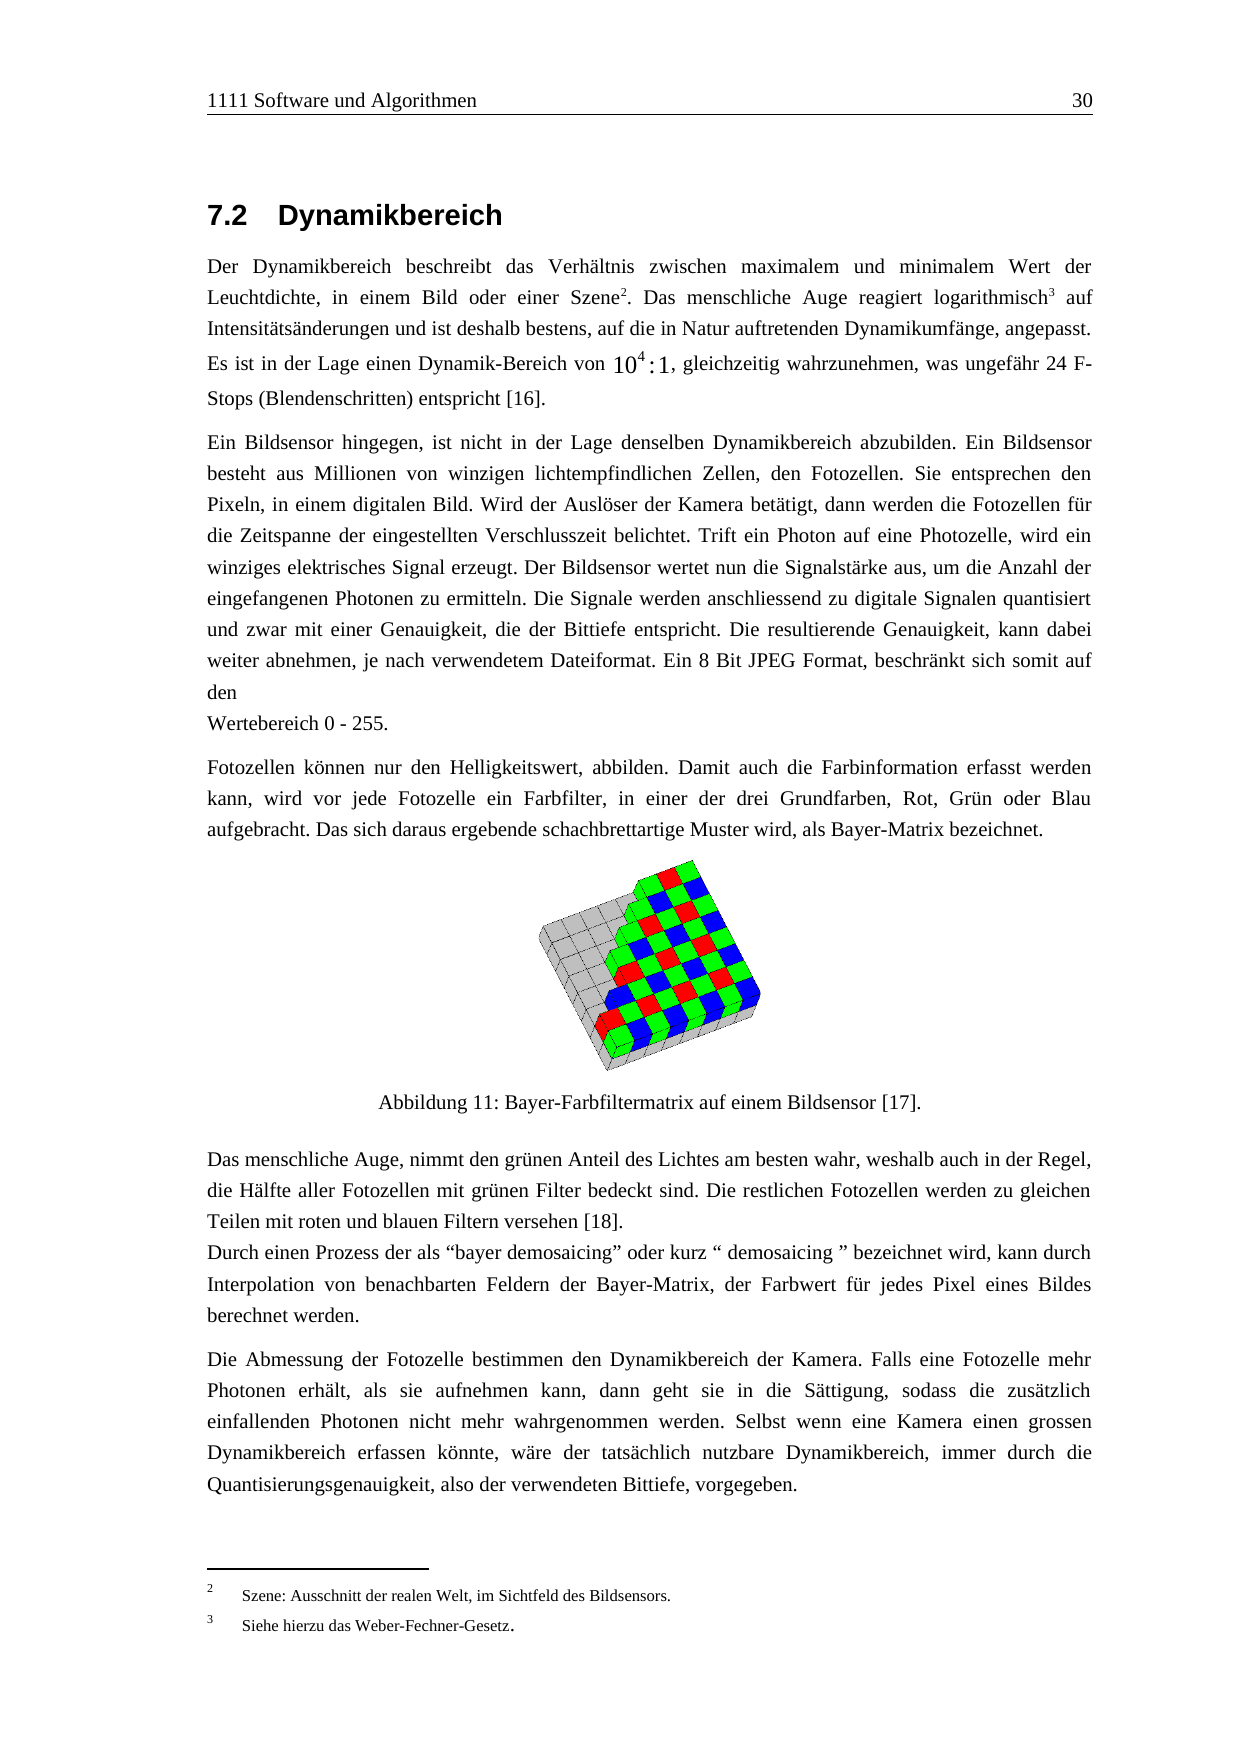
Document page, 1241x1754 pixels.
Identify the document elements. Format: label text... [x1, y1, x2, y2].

subtitle Dynamikbereich [207, 198, 1093, 231]
text Fotozellen können nur den Helligkeitswert, abbilden. Damit auch die Farbinformation erfasst werden kann, wird vor jede Fotozelle ein Farbfilter, in einer der drei Grundfarben, Rot, Grün oder Blau aufgebracht. Das sich daraus ergebende schachbrettartige Muster wird, als Bayer-Matrix bezeichnet. [207, 754, 1093, 841]
text Durch einen Prozess der als “bayer demosaicing” oder kurz “ demosaicing ” bezeichnet wird, kann durch Interpolation von benachbarten Feldern der Bayer-Matrix, der Farbwert für jedes Pixel eines Bildes berechnet werden. [207, 1240, 1093, 1327]
text Die Abmessung der Fotozelle bestimmen den Dynamikbereich der Kamera. Falls eine Fotozelle mehr Photonen erhält, als sie aufnehmen kann, dann geht sie in die Sättigung, sodass die zusätzlich einfallenden Photonen nicht mehr wahrgenommen werden. Selbst wenn eine Kamera einen grossen Dynamikbereich erfassen könnte, wäre der tatsächlich nutzbare Dynamikbereich, immer durch die Quantisierungsgenauigkeit, also der verwendeten Bittiefe, vorgegeben. [207, 1346, 1093, 1496]
text Ein Bildsensor hingegen, ist nicht in der Lage denselben Dynamikbereich abzubilden. Ein Bildsensor besteht aus Millionen von winzigen lichtempfindlichen Zellen, den Fotozellen. Sie entsprechen den Pixeln, in einem digitalen Bild. Wird der Auslöser der Kamera betätigt, dann werden die Fotozellen für die Zeitspanne der eingestellten Verschlusszeit belichtet. Trift ein Photon auf eine Photozelle, wird ein winziges elektrisches Signal erzeugt. Der Bildsensor wertet nun die Signalstärke aus, um die Anzahl der eingefangenen Photonen zu ermitteln. Die Signale werden anschliessend zu digitale Signalen quantisiert und zwar mit einer Genauigkeit, die der Bittiefe entspricht. Die resultierende Genauigkeit, kann dabei weiter abnehmen, je nach verwendetem Dateiformat. Ein 8 Bit JPEG Format, beschränkt sich somit auf den Wertebereich 0 - 255. [207, 429, 1093, 735]
text Der Dynamikbereich beschreibt das Verhältnis zwischen maximalem und minimalem Wert der Leuchtdichte, in einem Bild oder einer Szene. Das menschliche Auge reagiert logarithmisch auf Intensitätsänderungen und ist deshalb bestens, auf die in Natur auftretenden Dynamikumfänge, angepasst. Es ist in der Lage einen Dynamik-Bereich von , gleichzeitig wahrzunehmen, was ungefähr 24 F-Stops (Blendenschritten) entspricht [16]. [207, 254, 1093, 410]
picture [538, 860, 761, 1071]
text Abbildung 11: Bayer-Farbfiltermatrix auf einem Bildsensor [17]. [207, 1090, 1093, 1114]
text Das menschliche Auge, nimmt den grünen Anteil des Lichtes am besten wahr, weshalb auch in der Regel, die Hälfte aller Fotozellen mit grünen Filter bedeckt sind. Die restlichen Fotozellen werden zu gleichen Teilen mit roten und blauen Filtern versehen [18]. [207, 1146, 1093, 1233]
